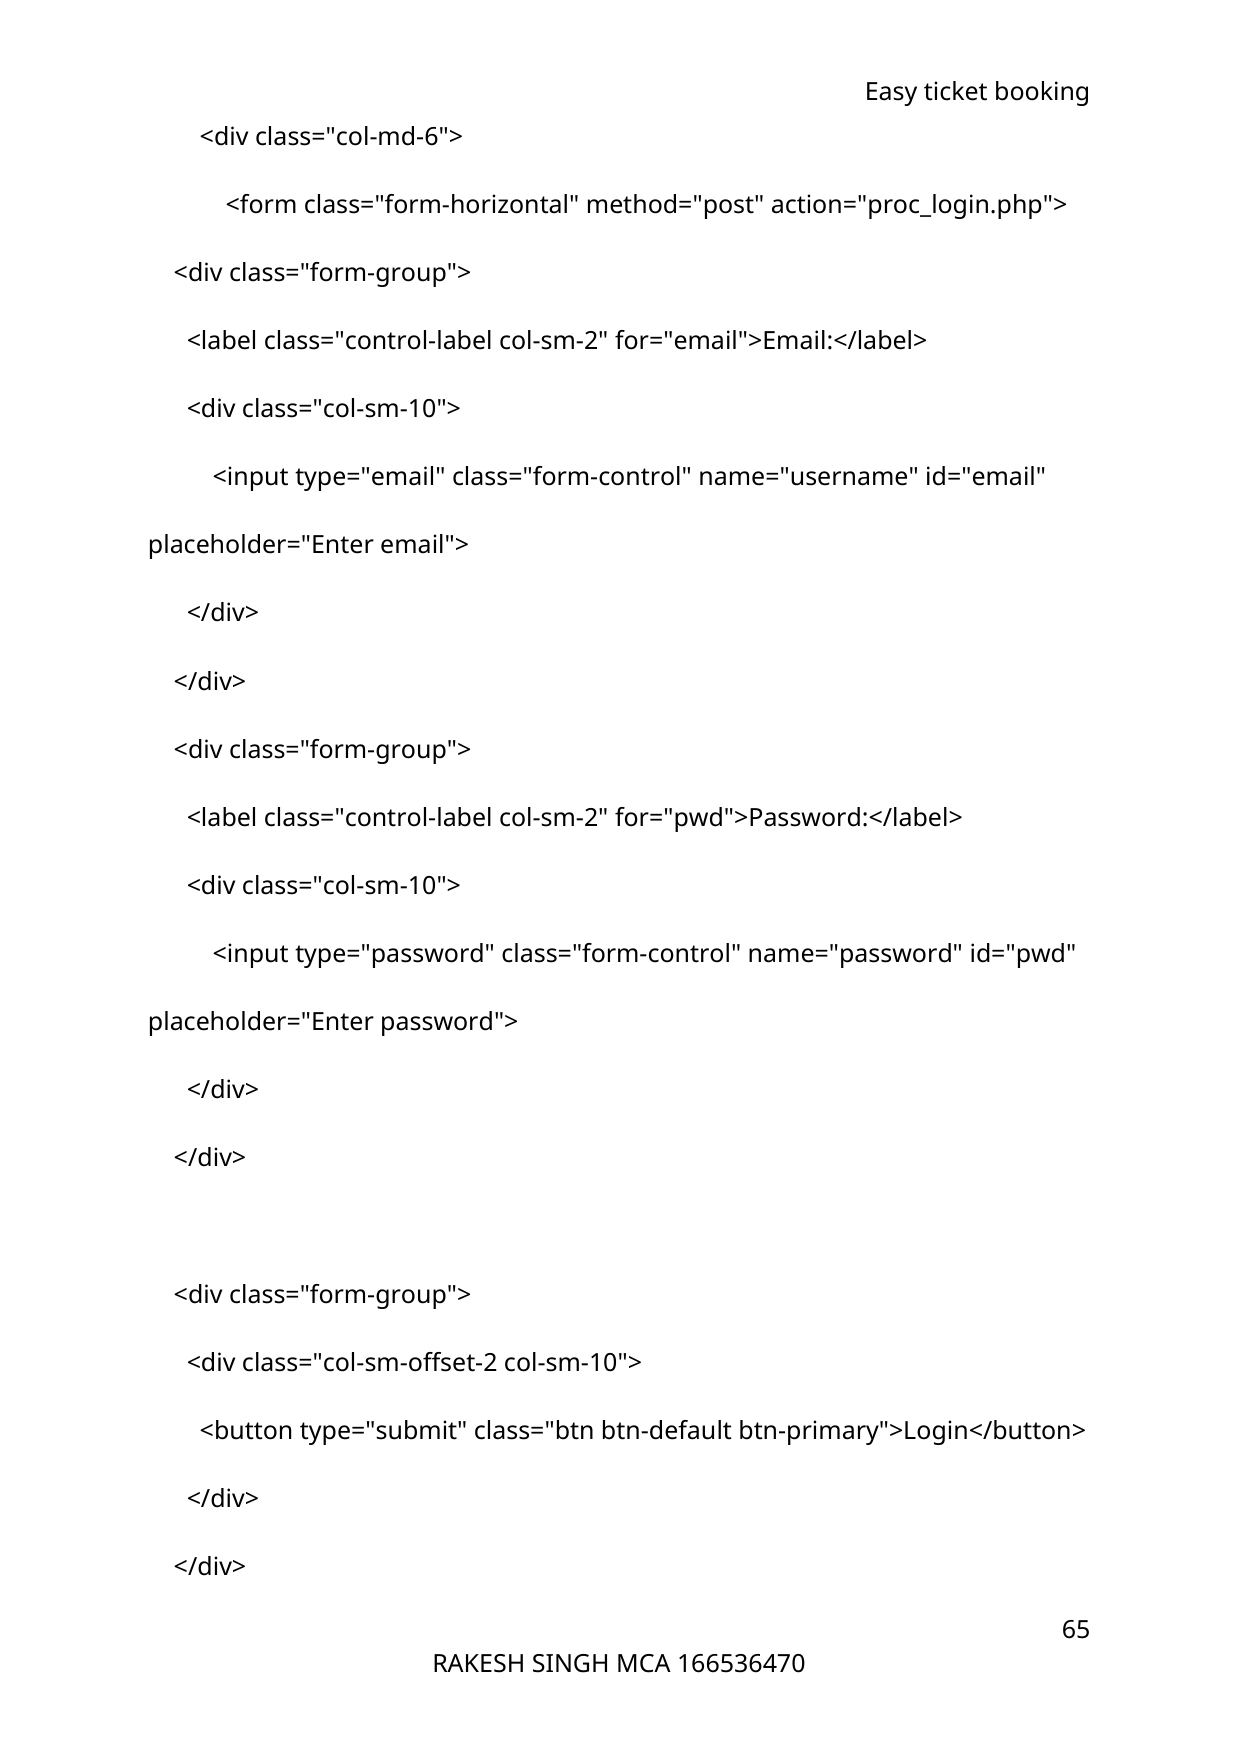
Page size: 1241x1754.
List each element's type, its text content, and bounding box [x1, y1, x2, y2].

text <div class="form-group"> [148, 1276, 1090, 1310]
text </div> [148, 1140, 1090, 1174]
text <div class="form-group"> [148, 731, 1090, 765]
text <div class="col-sm-10"> [148, 391, 1090, 425]
text <div class="col-sm-offset-2 col-sm-10"> [148, 1344, 1090, 1378]
text </div> [148, 1549, 1090, 1583]
text <div class="col-md-6"> [148, 118, 1090, 152]
text <label class="control-label col-sm-2" for="email">Email:</label> [148, 322, 1090, 357]
text <input type="password" class="form-control" name="password" id="pwd" placeholder="Enter password"> [148, 936, 1090, 1038]
text <div class="col-sm-10"> [148, 867, 1090, 902]
text </div> [148, 595, 1090, 629]
text <label class="control-label col-sm-2" for="pwd">Password:</label> [148, 799, 1090, 833]
text <button type="submit" class="btn btn-default btn-primary">Login</button> [148, 1412, 1090, 1447]
text </div> [148, 663, 1090, 697]
text <div class="form-group"> [148, 254, 1090, 288]
text </div> [148, 1072, 1090, 1106]
text <input type="email" class="form-control" name="username" id="email" placeholder="Enter email"> [148, 459, 1090, 561]
text <form class="form-horizontal" method="post" action="proc_login.php"> [148, 186, 1090, 220]
text </div> [148, 1481, 1090, 1515]
